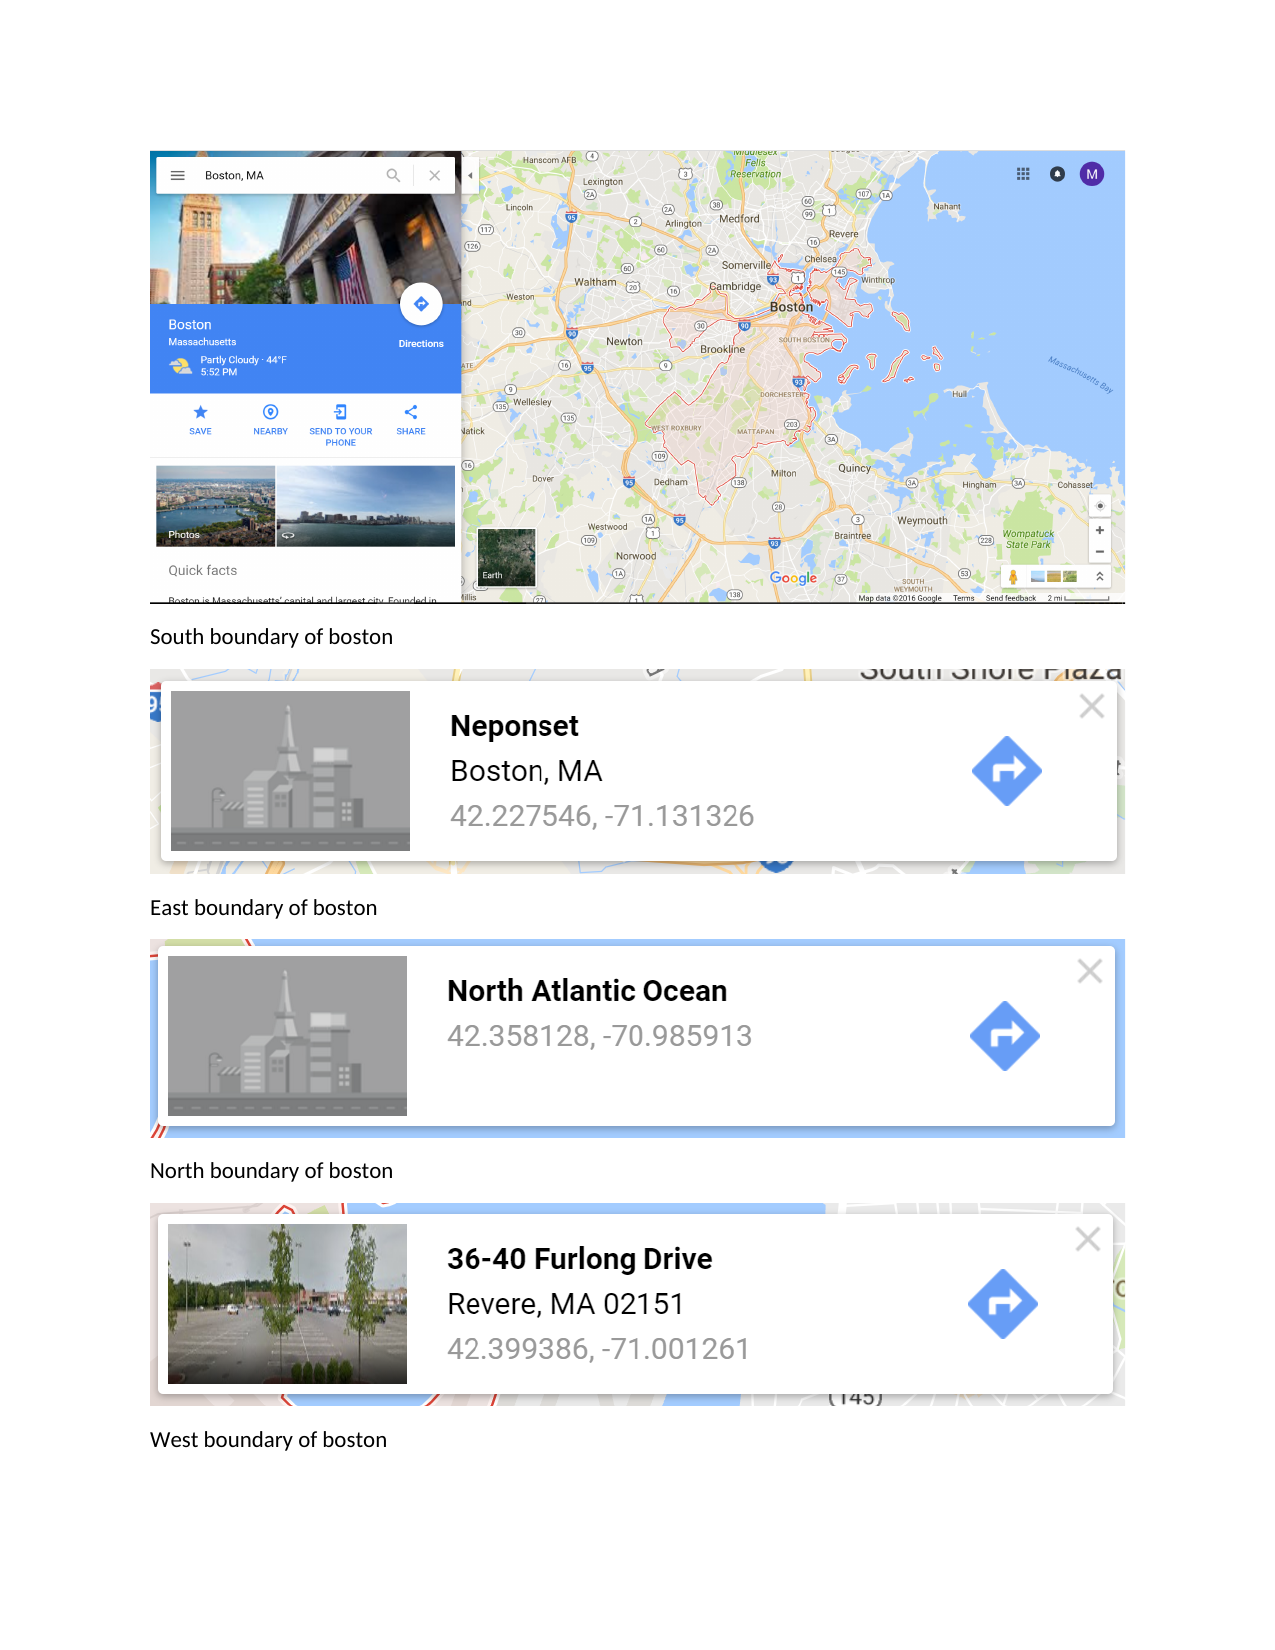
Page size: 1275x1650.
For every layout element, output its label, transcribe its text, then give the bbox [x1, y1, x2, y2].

picture [150, 150, 1125, 604]
text South boundary of boston [150, 622, 1125, 650]
picture [150, 939, 1125, 1138]
picture [150, 1203, 1125, 1406]
text East boundary of boston [150, 893, 1125, 921]
text West boundary of boston [150, 1425, 1125, 1453]
picture [150, 669, 1125, 874]
text North boundary of boston [150, 1156, 1125, 1184]
